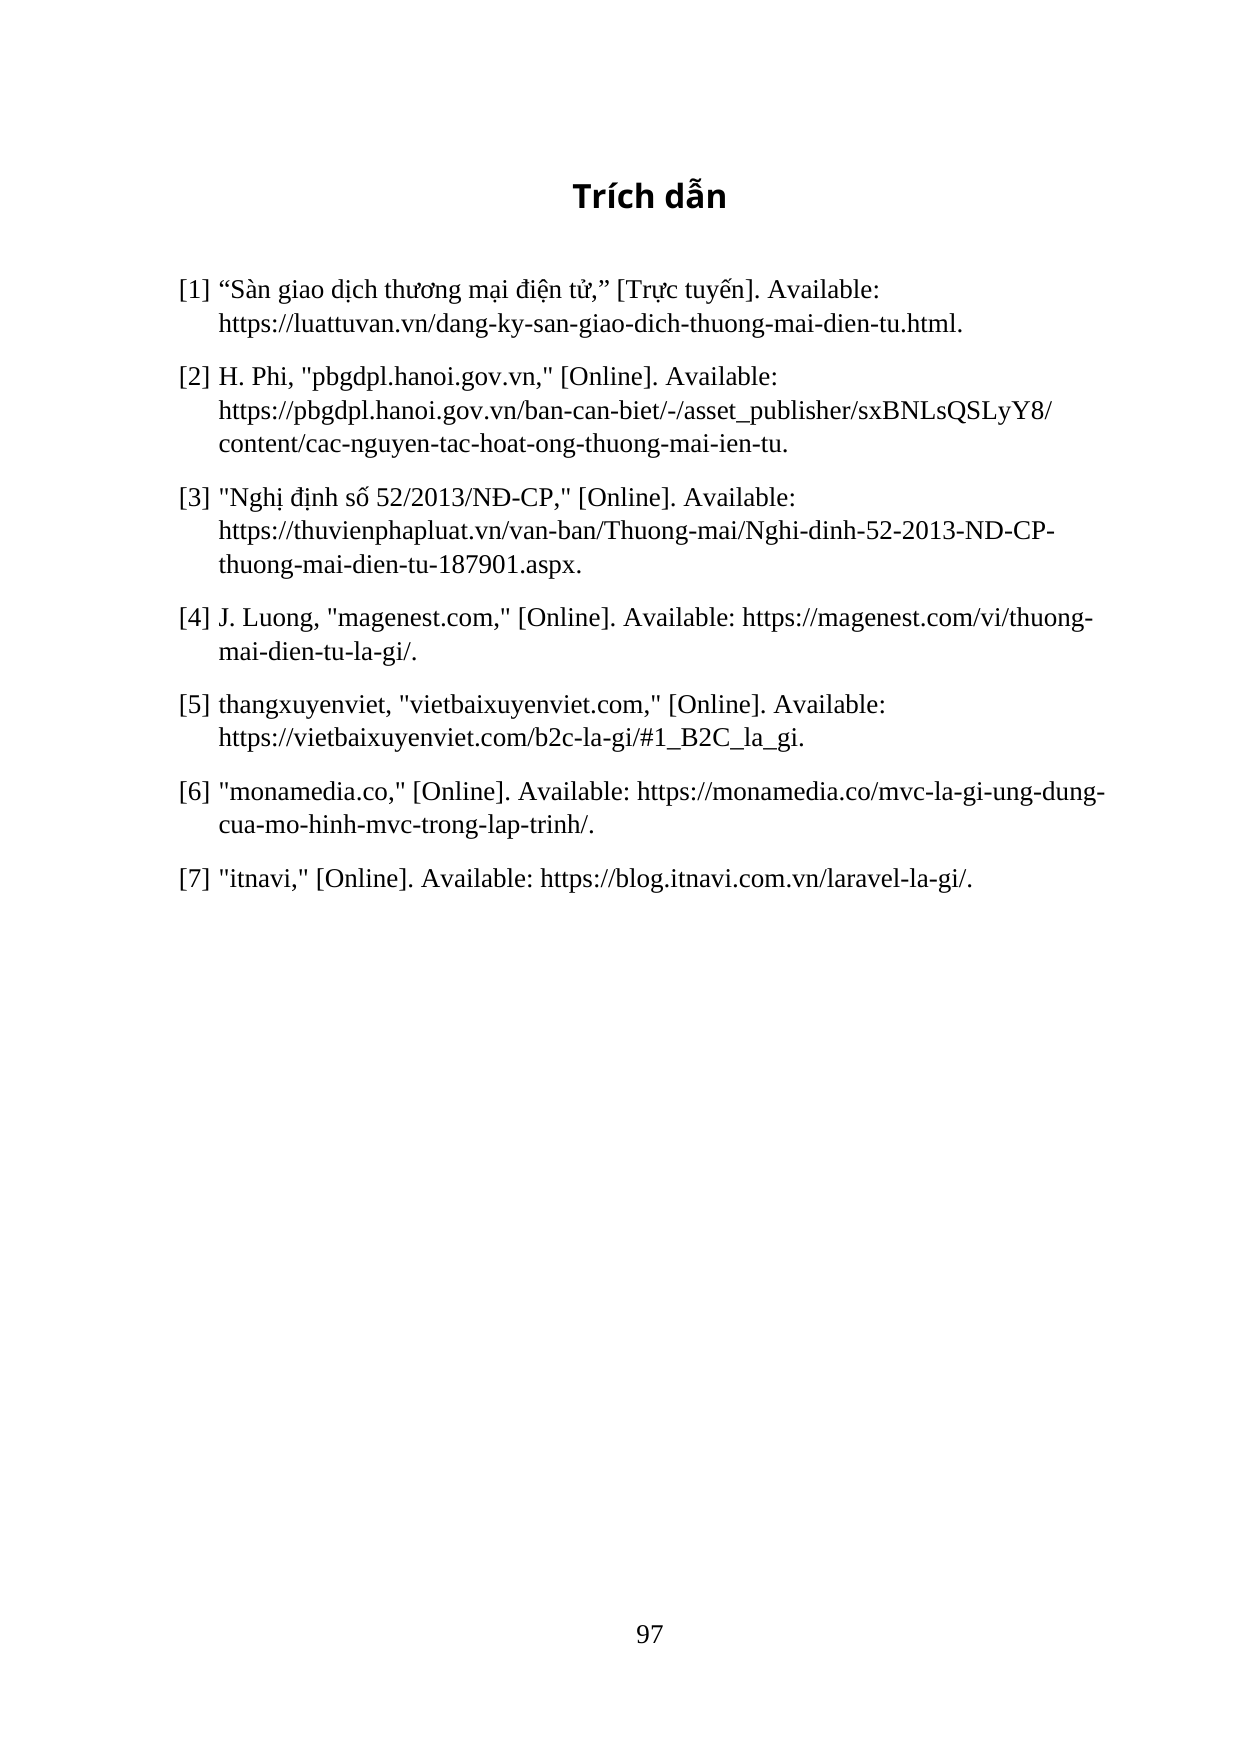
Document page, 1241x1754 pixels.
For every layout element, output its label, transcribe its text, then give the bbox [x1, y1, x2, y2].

subtitle Trích dẫn [177, 173, 1122, 218]
